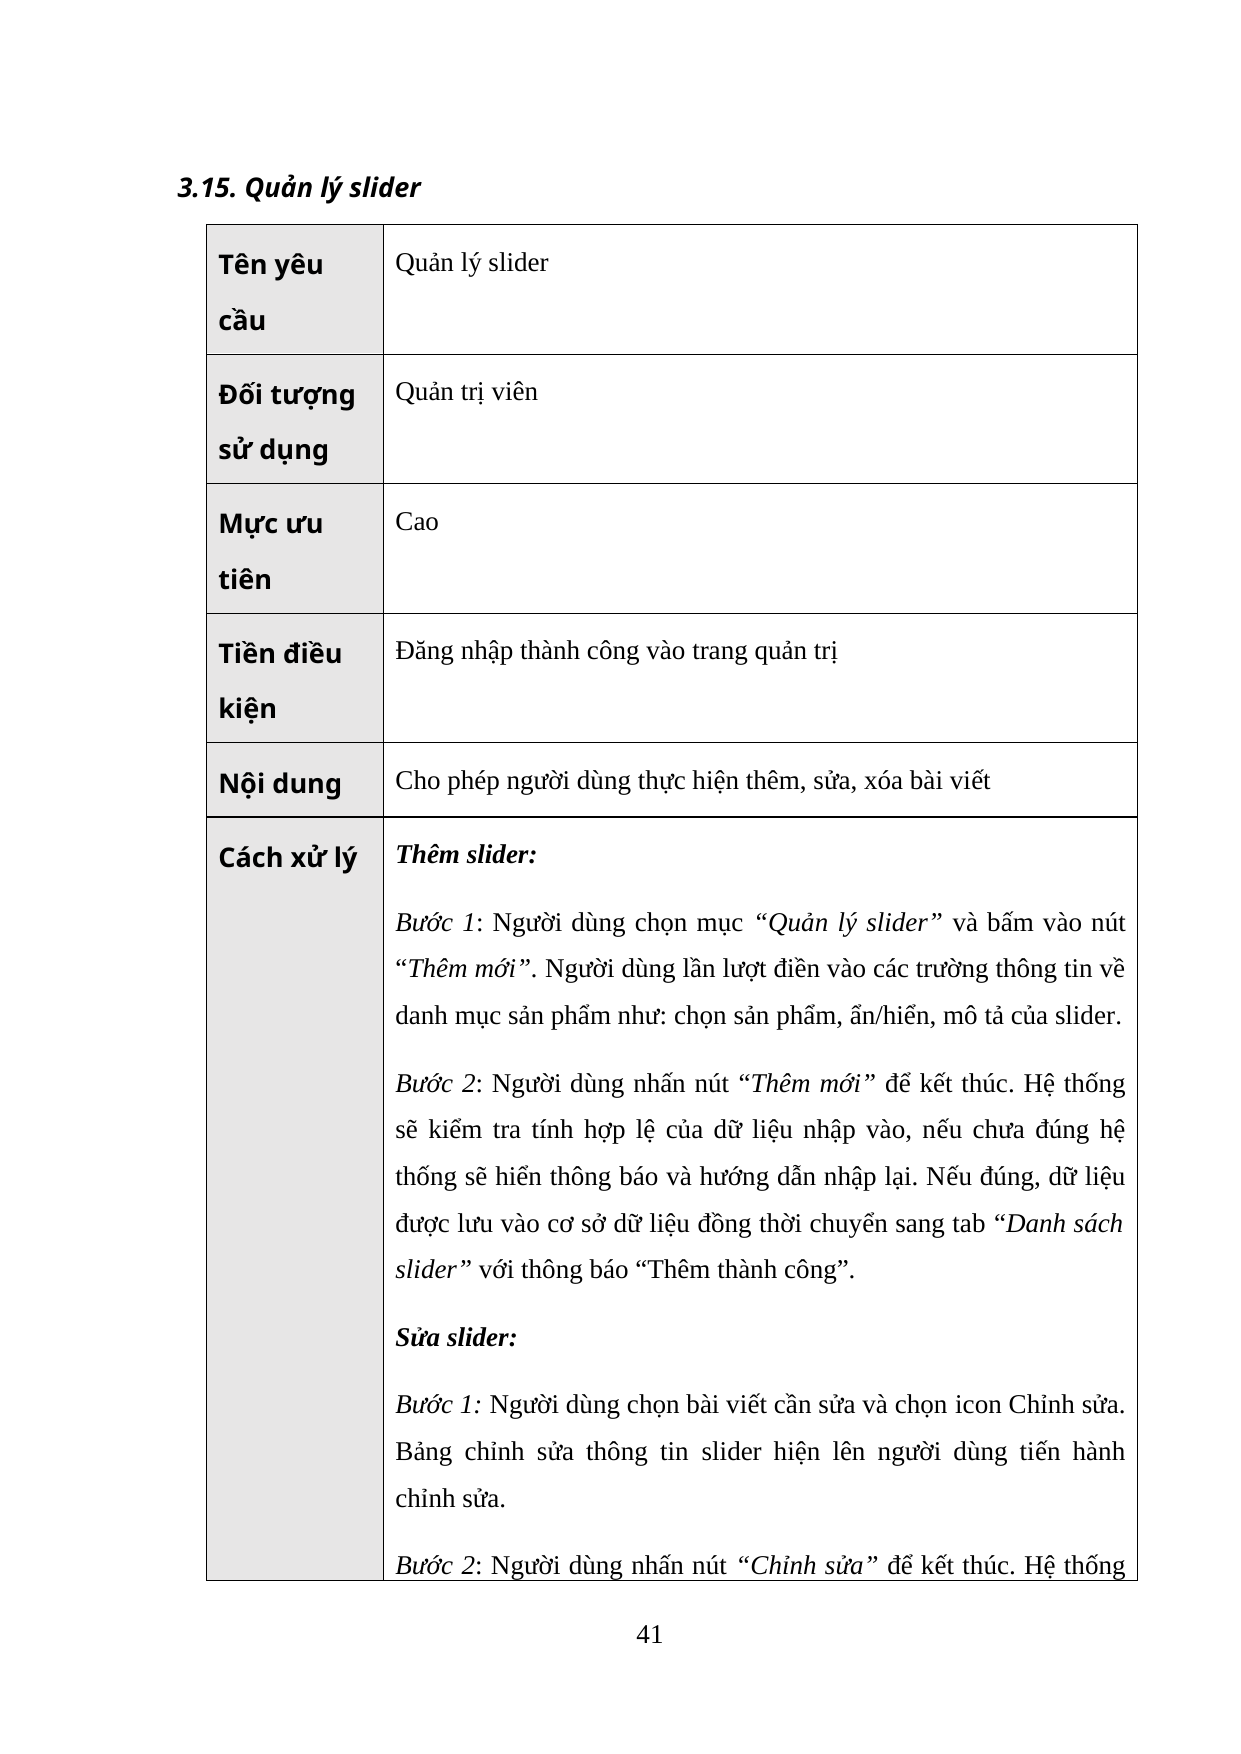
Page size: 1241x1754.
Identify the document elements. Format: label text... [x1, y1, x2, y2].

table_cell Mực ưu tiên [207, 484, 383, 613]
table_header Tên yêu cầu [207, 225, 383, 353]
table_header Quản lý slider [384, 225, 1137, 353]
table_cell Nội dung [207, 743, 383, 816]
table_cell Đối tượng sử dụng [207, 355, 383, 483]
table_cell Cách xử lý [207, 818, 383, 1580]
table_cell Cho phép người dùng thực hiện thêm, sửa, xóa bài viết [384, 743, 1137, 816]
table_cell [384, 818, 1137, 1580]
table_cell Cao [384, 484, 1137, 613]
table_cell Quản trị viên [384, 355, 1137, 483]
table_cell Đăng nhập thành công vào trang quản trị [384, 614, 1137, 742]
table_cell Tiền điều kiện [207, 614, 383, 742]
subtitle 3.15. Quản lý slider [177, 168, 1122, 205]
